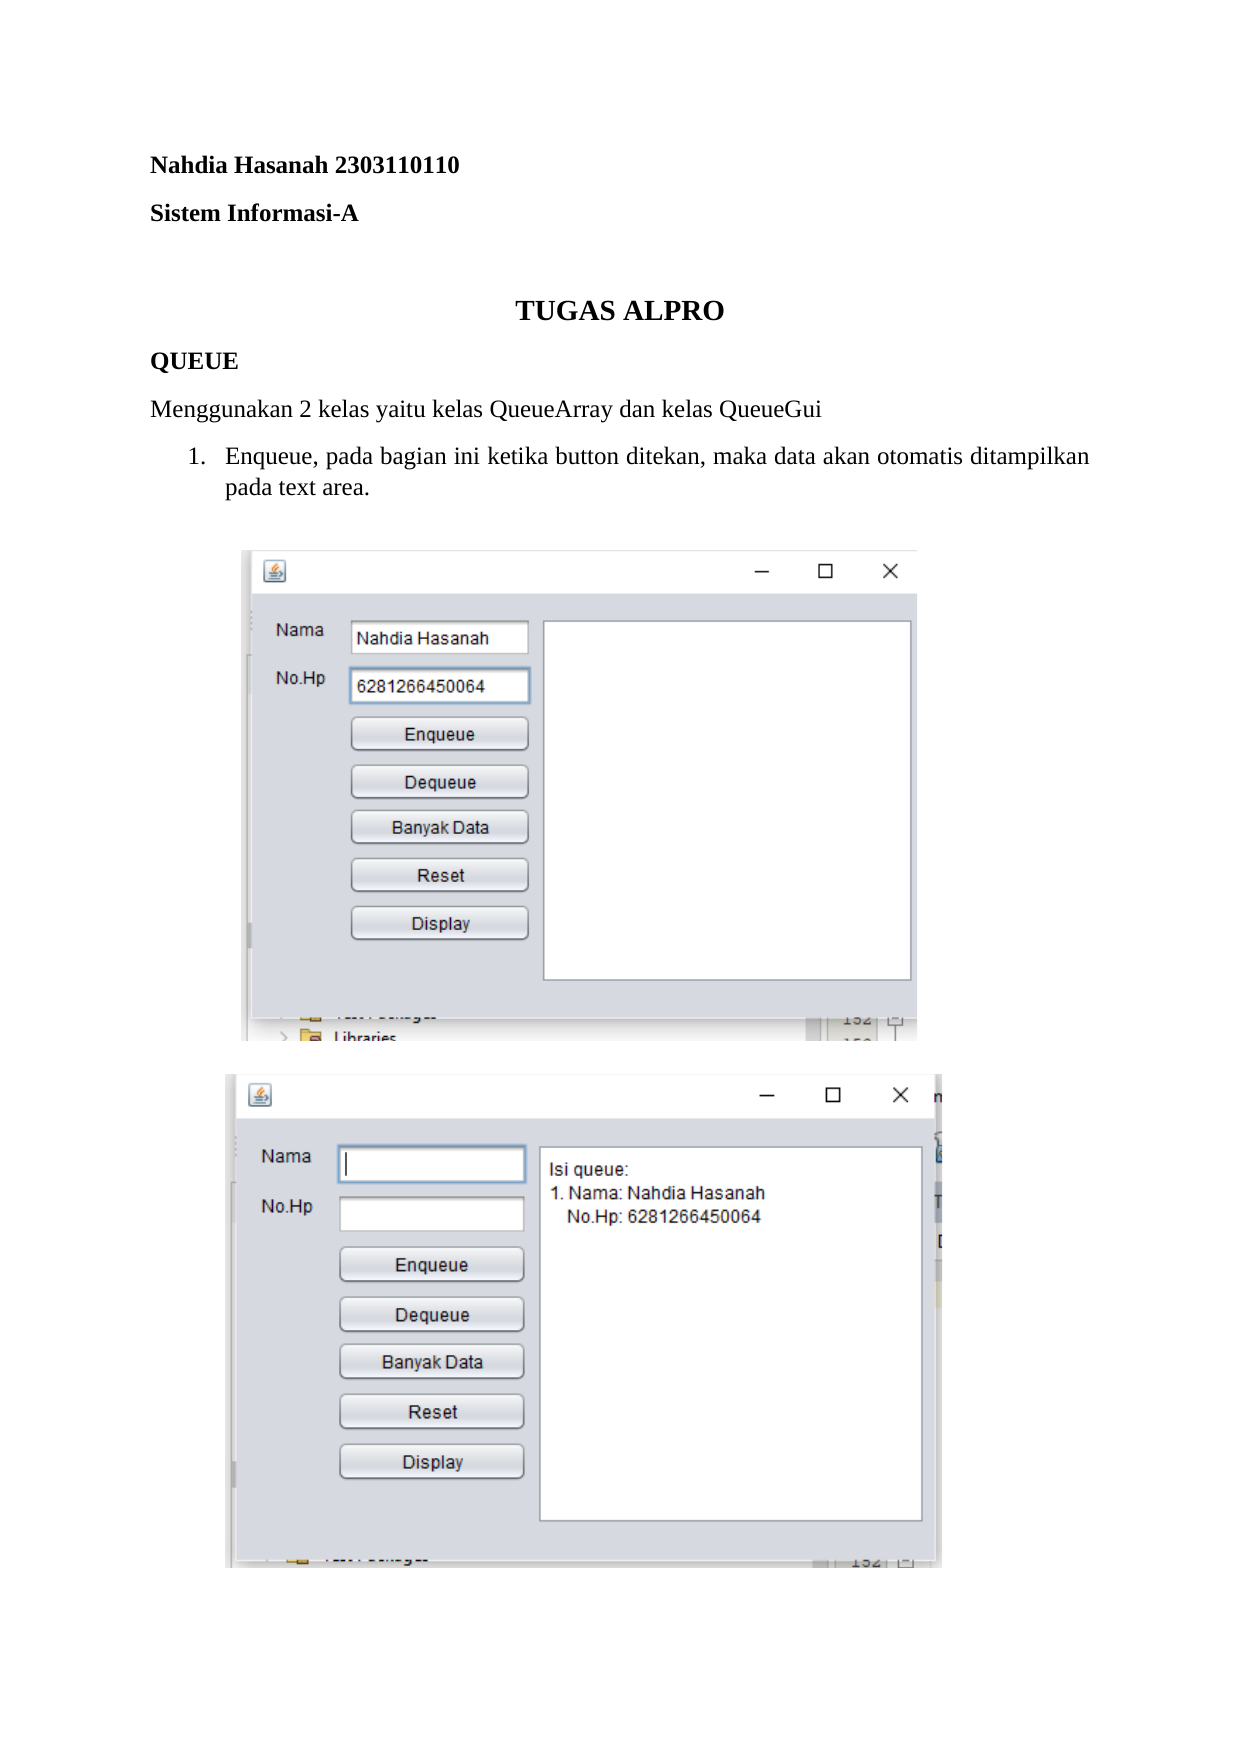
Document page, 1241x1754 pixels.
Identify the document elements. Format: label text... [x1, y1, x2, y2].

text Nahdia Hasanah 2303110110 [150, 150, 1090, 179]
picture [241, 550, 918, 1041]
picture [225, 1074, 943, 1568]
text TUGAS ALPRO [150, 293, 1090, 327]
text Menggunakan 2 kelas yaitu kelas QueueArray dan kelas QueueGui [150, 394, 1090, 422]
list Enqueue, pada bagian ini ketika button ditekan, maka data akan otomatis ditampilkan pada text area. [187, 441, 1090, 501]
text QUEUE [150, 346, 1090, 375]
text Sistem Informasi-A [150, 198, 1090, 226]
